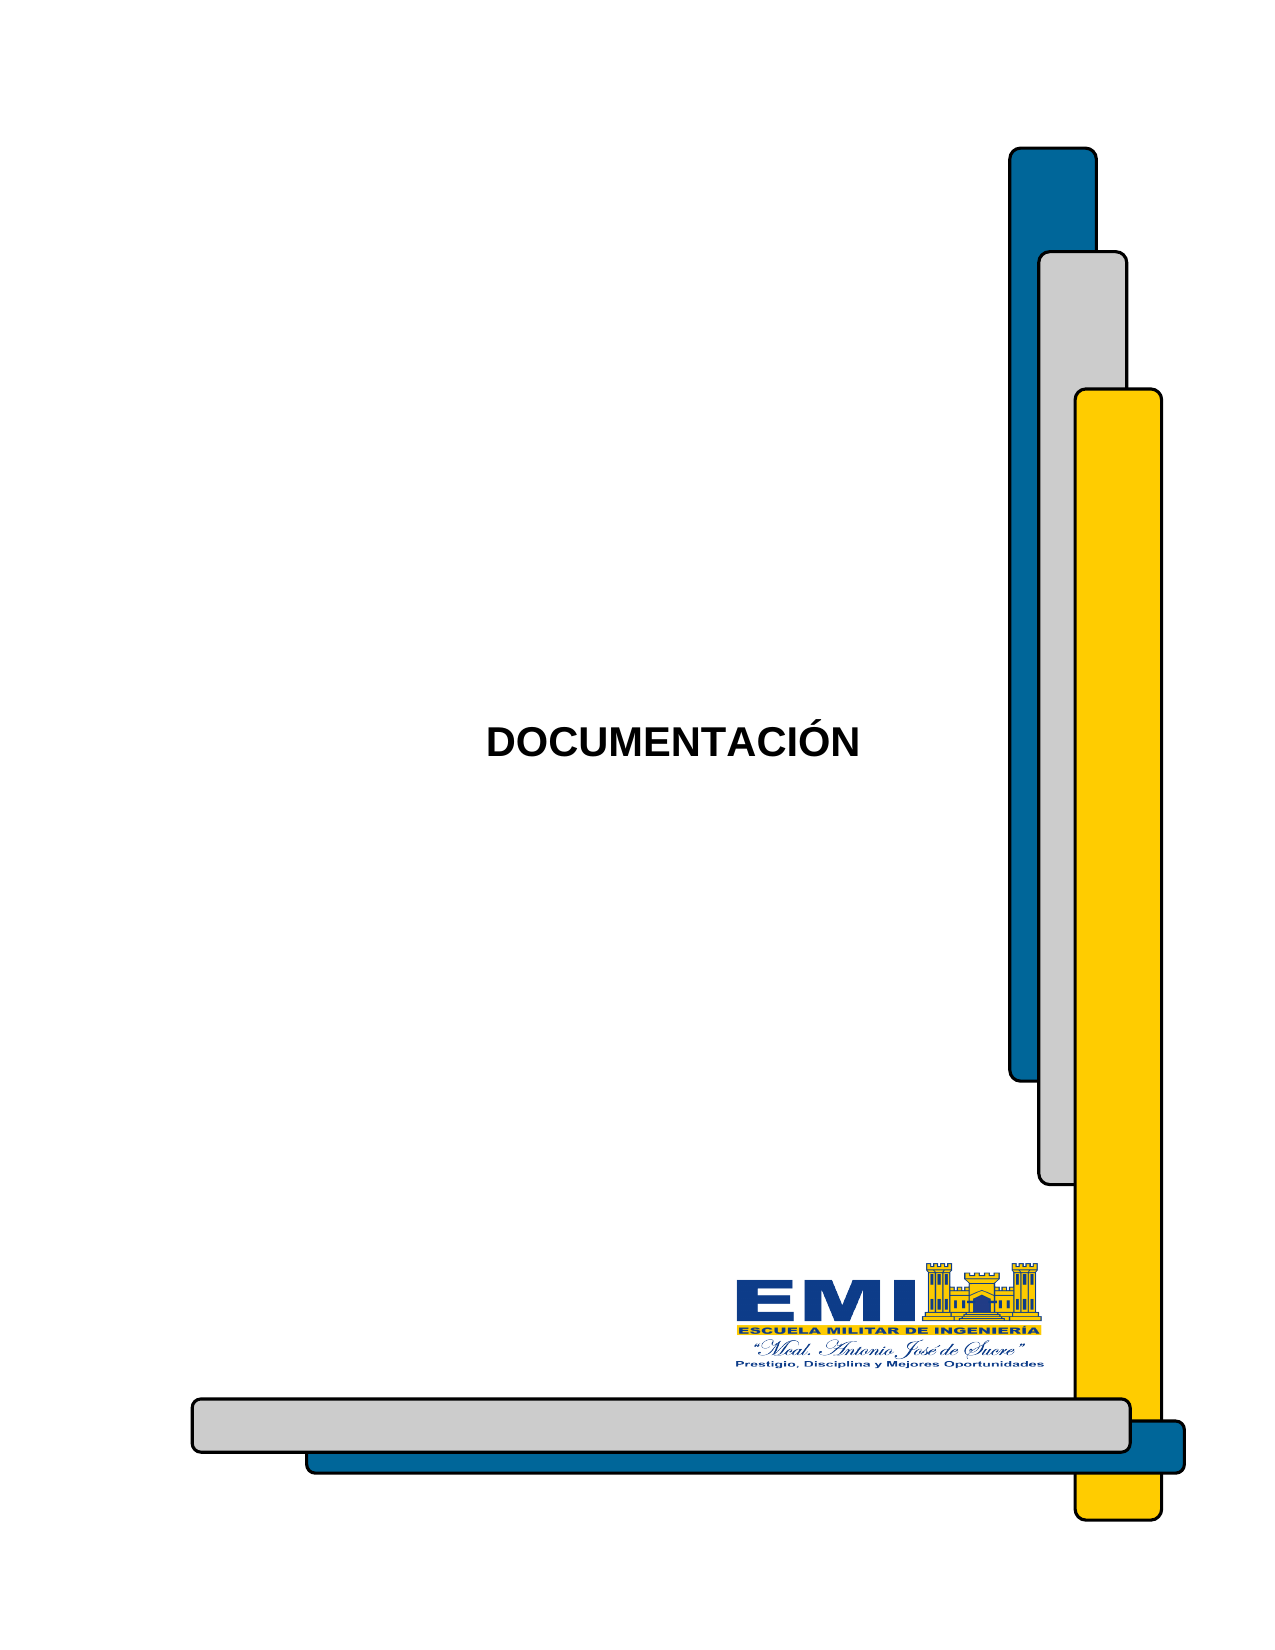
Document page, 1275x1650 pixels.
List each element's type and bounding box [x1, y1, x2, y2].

picture [725, 1253, 1048, 1382]
